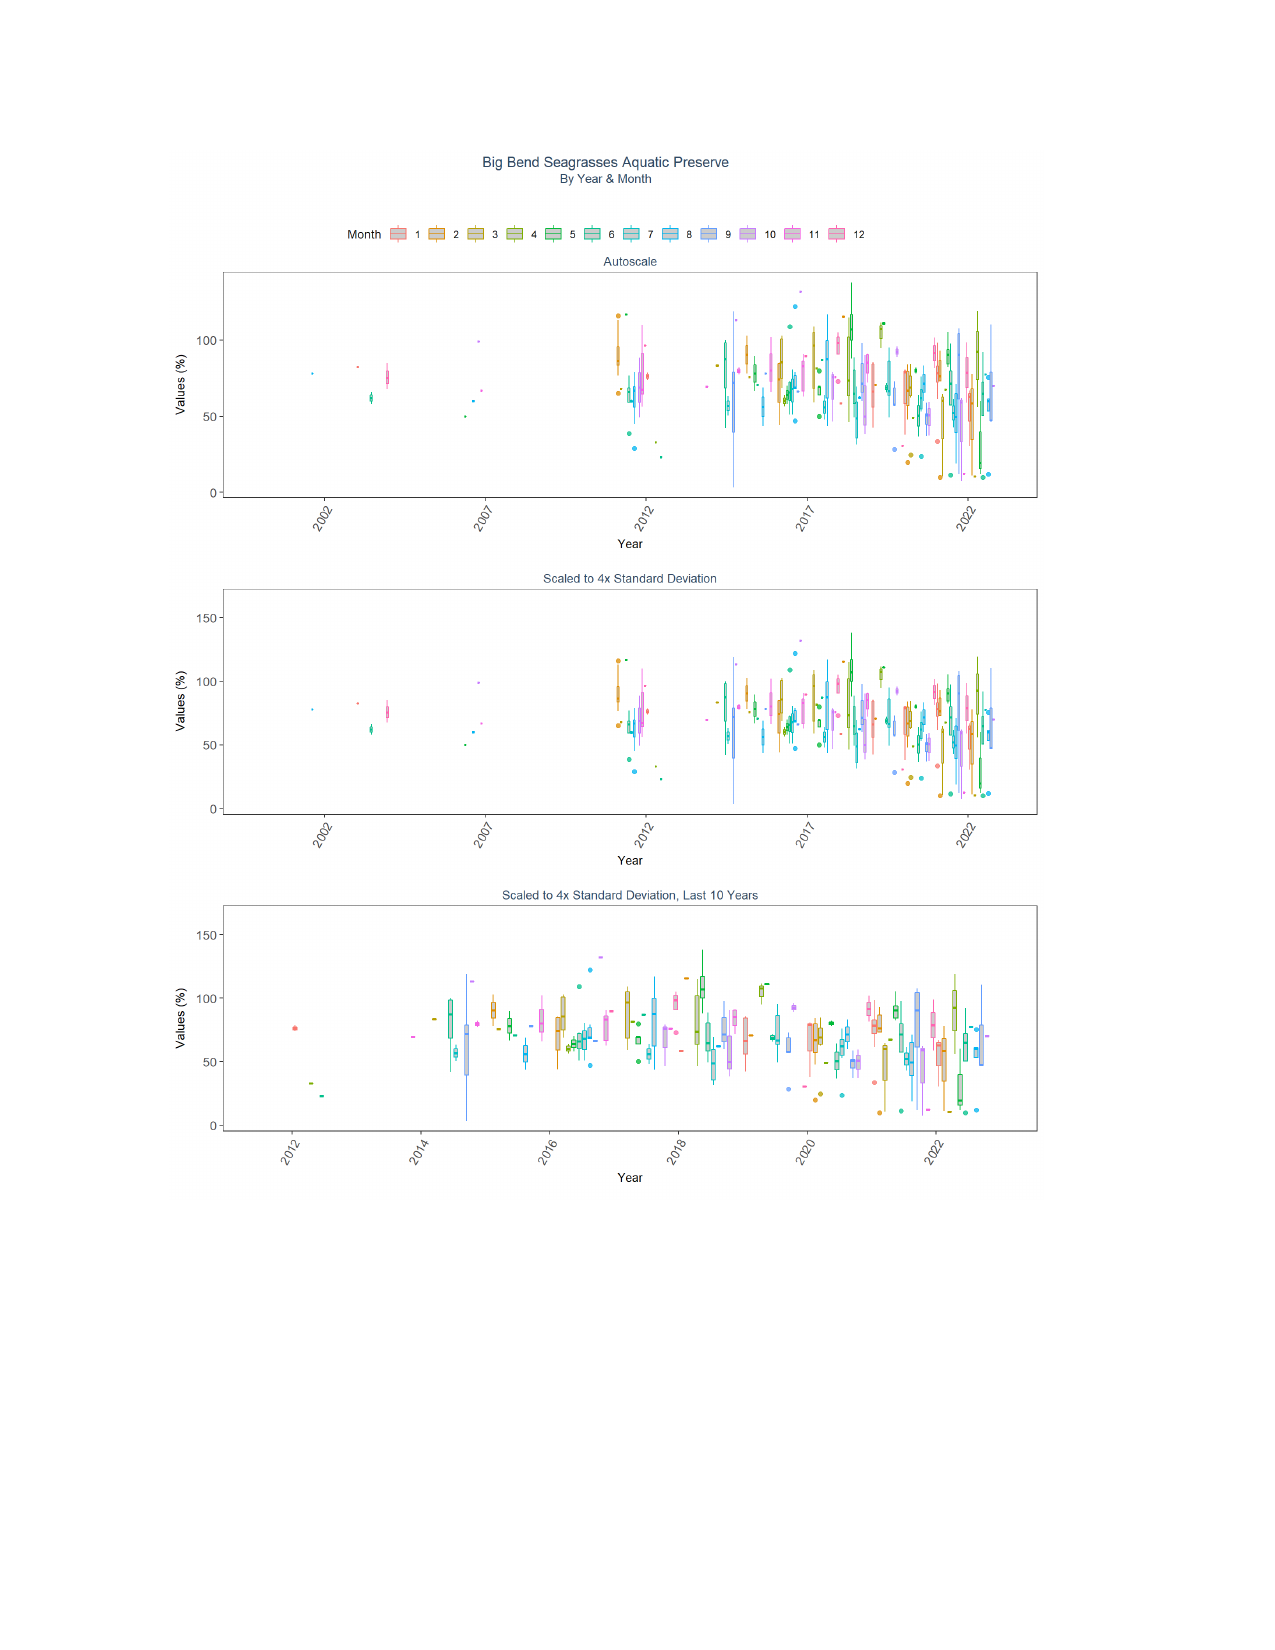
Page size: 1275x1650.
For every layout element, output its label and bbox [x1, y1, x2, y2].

picture [168, 150, 1044, 1200]
